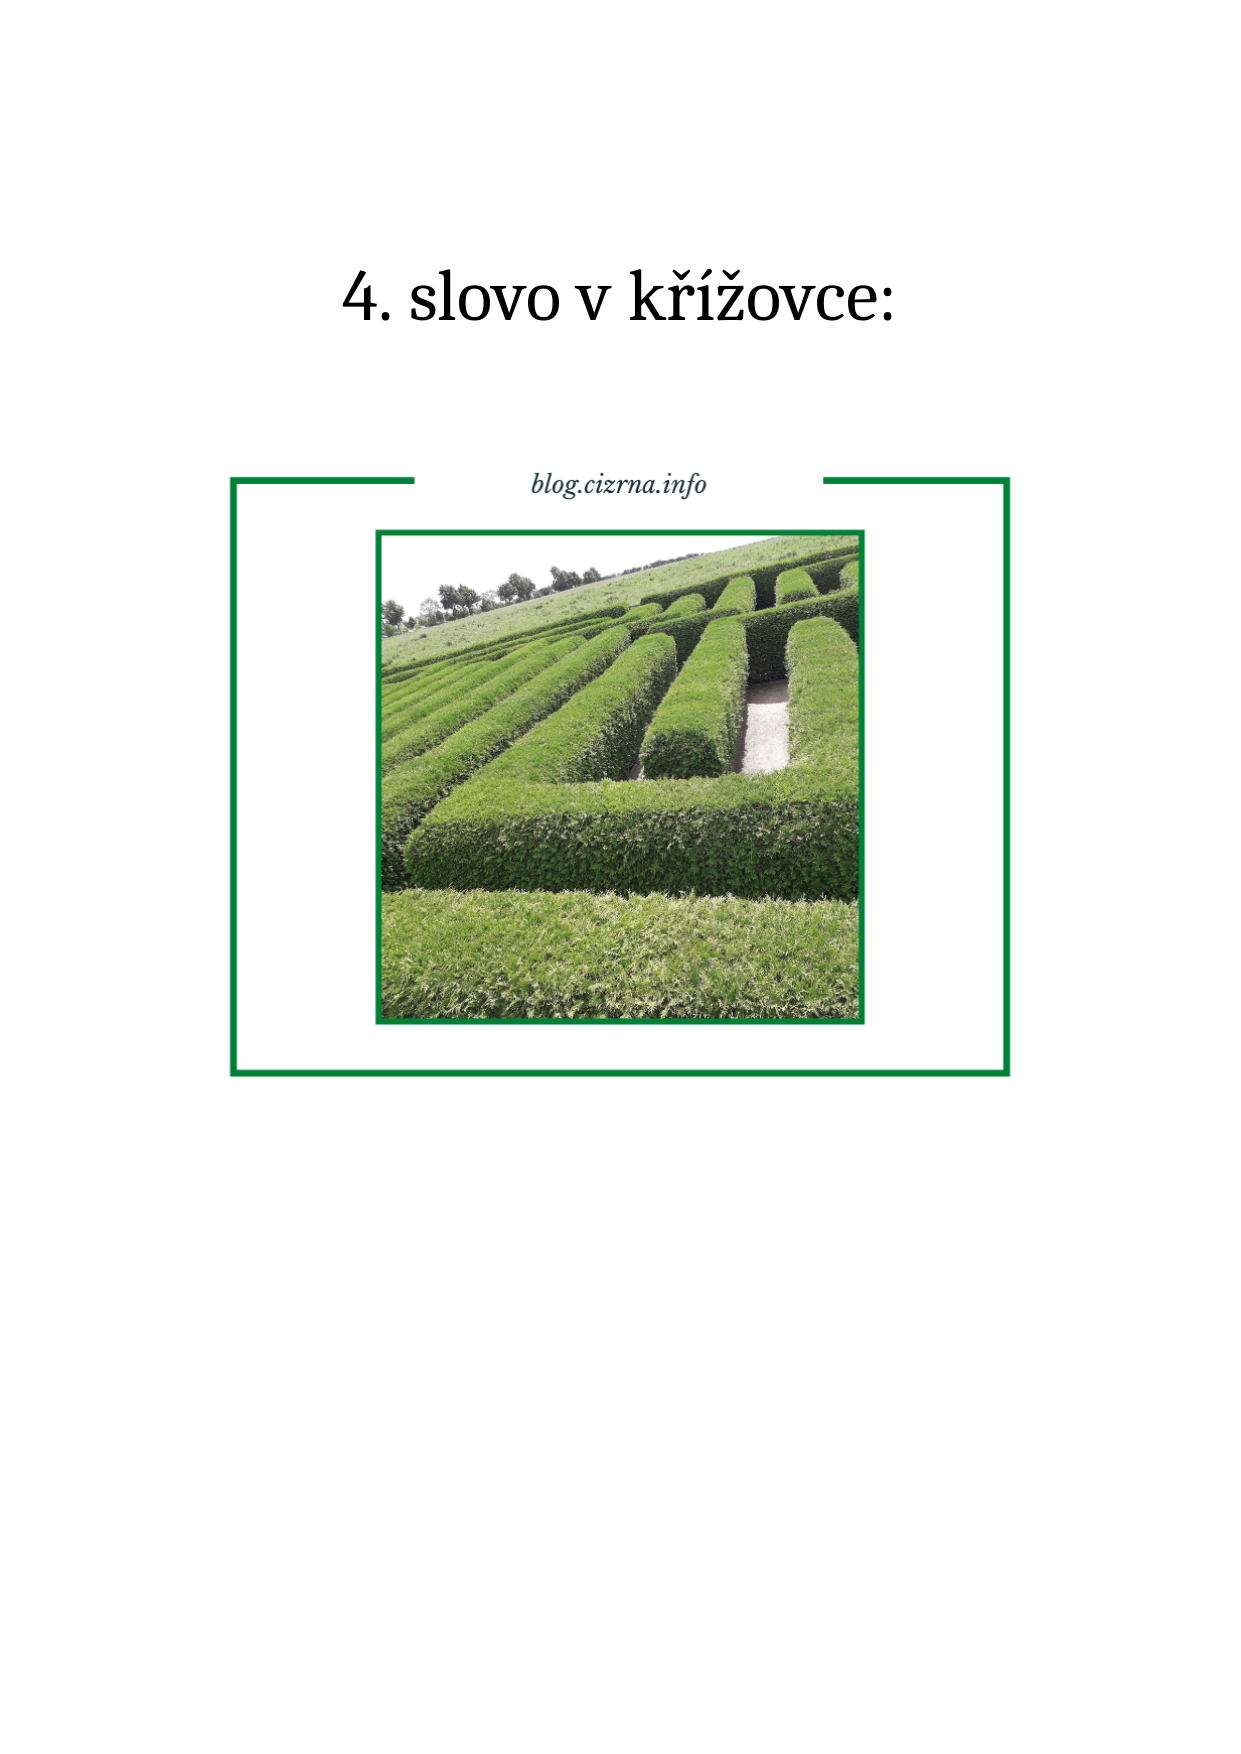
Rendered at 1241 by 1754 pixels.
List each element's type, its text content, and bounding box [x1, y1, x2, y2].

text 4. slovo v křížovce: [148, 255, 1093, 339]
picture [147, 362, 1093, 1155]
